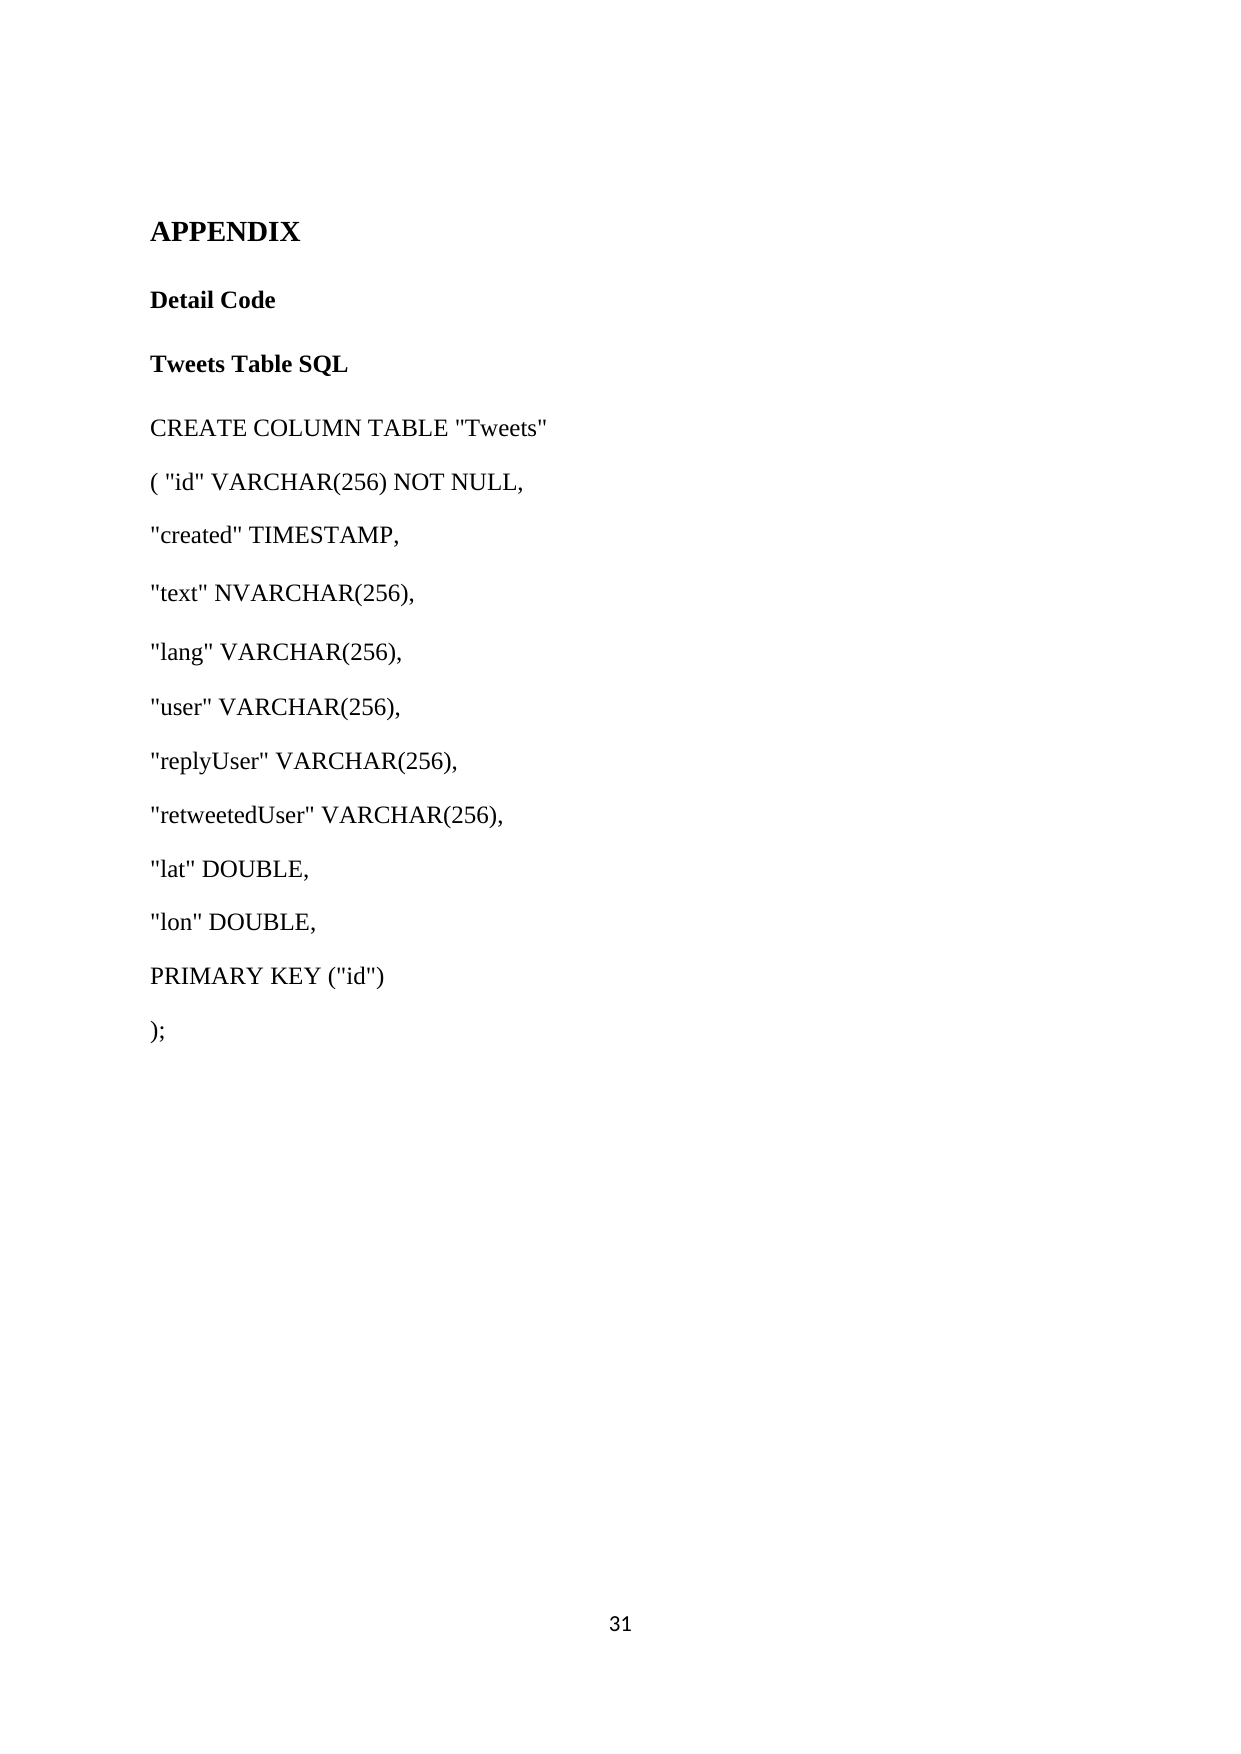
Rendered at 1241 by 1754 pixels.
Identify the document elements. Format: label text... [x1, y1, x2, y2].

text Tweets Table SQL [150, 349, 1090, 378]
text CREATE COLUMN TABLE "Tweets" [150, 413, 1090, 442]
text ); [150, 1015, 1090, 1044]
text Detail Code [150, 285, 1090, 314]
text "user" VARCHAR(256), [150, 692, 1090, 721]
text "lon" DOUBLE, [150, 907, 1090, 936]
text "retweetedUser" VARCHAR(256), [150, 800, 1090, 829]
text "text" NVARCHAR(256), [150, 574, 1090, 608]
text ( "id" VARCHAR(256) NOT NULL, [150, 467, 1090, 496]
text APPENDIX [150, 214, 1090, 247]
text "lang" VARCHAR(256), [150, 633, 1090, 667]
text PRIMARY KEY ("id") [150, 961, 1090, 990]
text "replyUser" VARCHAR(256), [150, 746, 1090, 775]
text "created" TIMESTAMP, [150, 521, 1090, 549]
text "lat" DOUBLE, [150, 854, 1090, 882]
